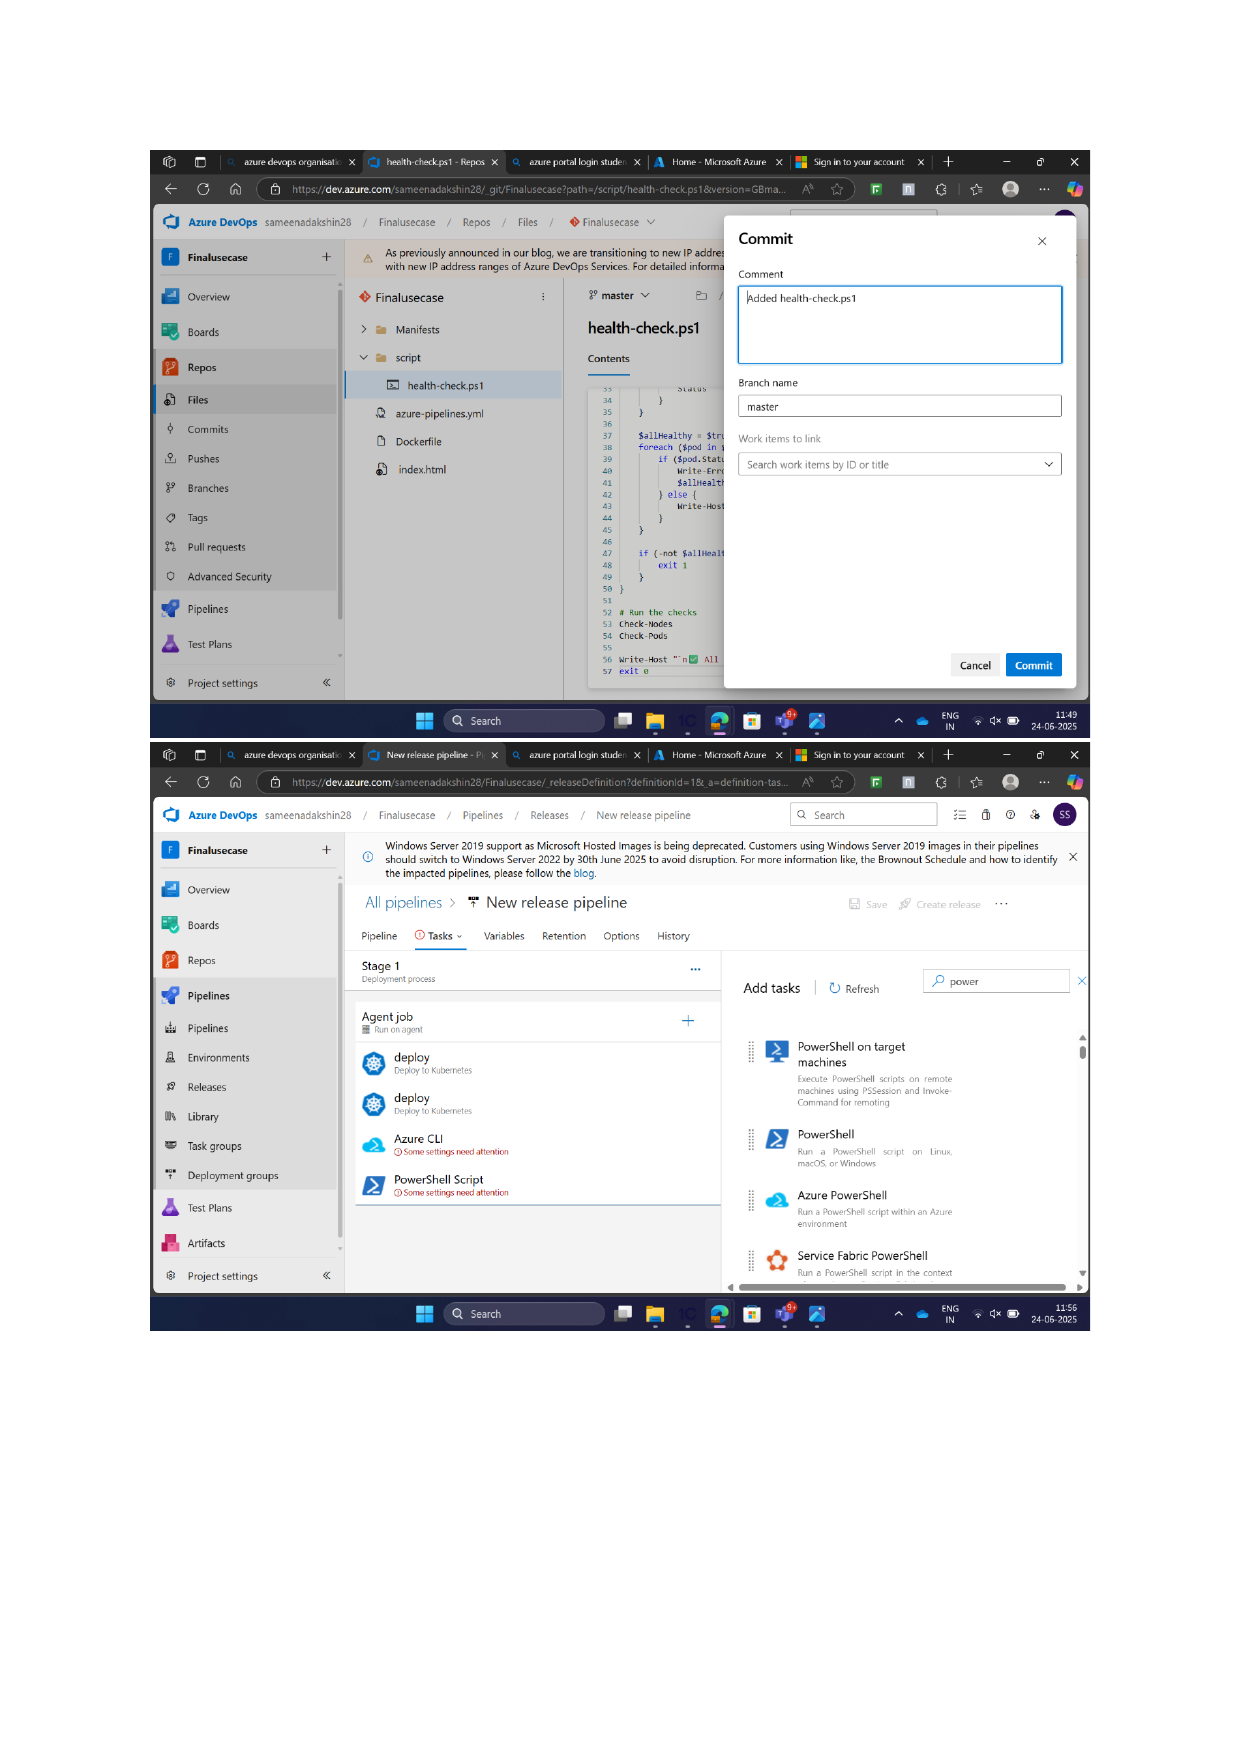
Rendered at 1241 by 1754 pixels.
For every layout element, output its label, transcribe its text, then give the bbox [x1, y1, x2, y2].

picture [150, 150, 1091, 738]
picture [150, 742, 1091, 1331]
